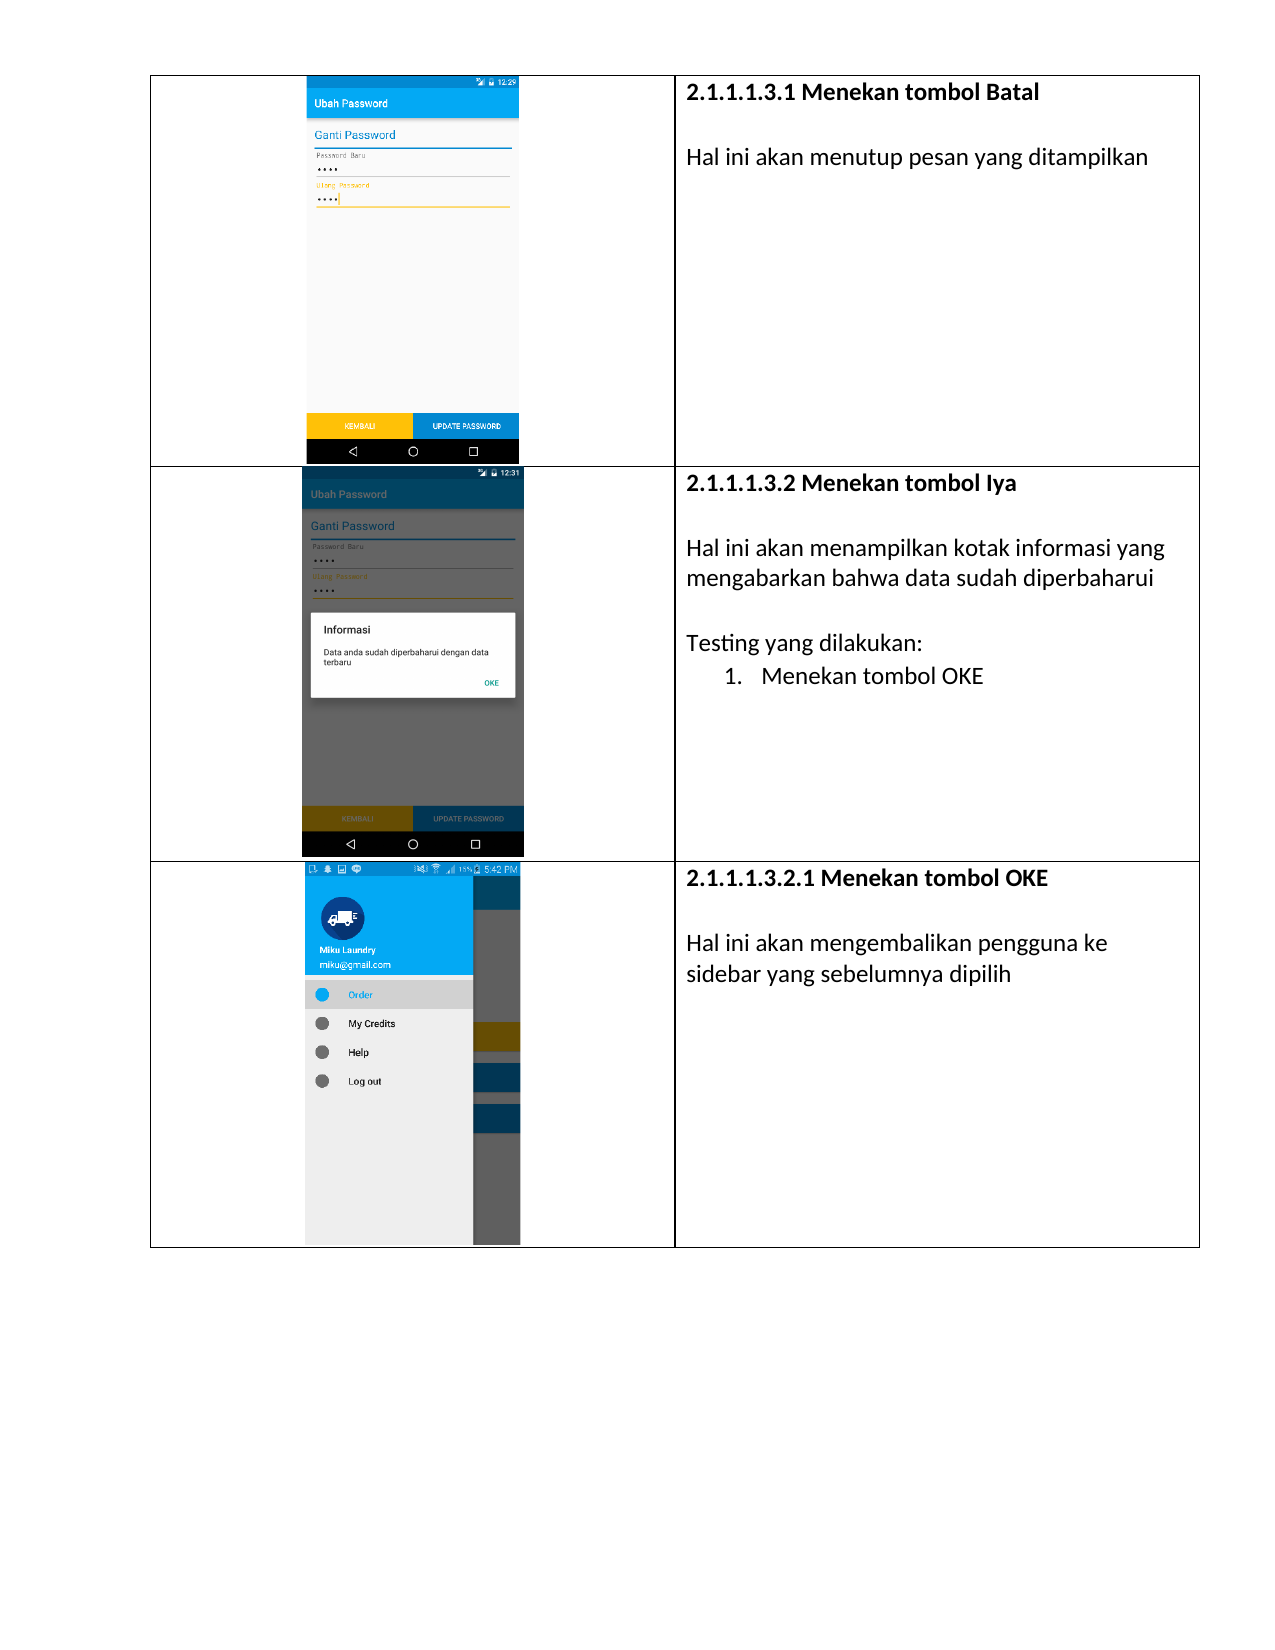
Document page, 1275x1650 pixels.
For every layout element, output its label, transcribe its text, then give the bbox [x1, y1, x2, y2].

picture [324, 947, 333, 952]
table_cell 2.1.1.1.3.1 Menekan tombol Batal Hal ini akan menutup pesan yang ditampilkan [676, 76, 1199, 466]
table_cell [151, 76, 674, 466]
picture [305, 862, 521, 875]
table_cell [151, 862, 674, 1247]
picture [305, 910, 521, 1245]
picture [302, 509, 524, 857]
table_cell 2.1.1.1.3.2 Menekan tombol Iya Hal ini akan menampilkan kotak informasi yang mengabarkan bahwa data sudah diperbaharui Testing yang dilakukan: Menekan tombol OKE [676, 467, 1199, 861]
picture [322, 898, 364, 939]
table_cell 2.1.1.1.3.2.1 Menekan tombol OKE Hal ini akan mengembalikan pengguna ke sidebar yang sebelumnya dipilih [676, 862, 1199, 1247]
picture [306, 119, 519, 464]
picture [306, 76, 519, 87]
picture [302, 466, 524, 478]
table_cell [151, 467, 674, 861]
